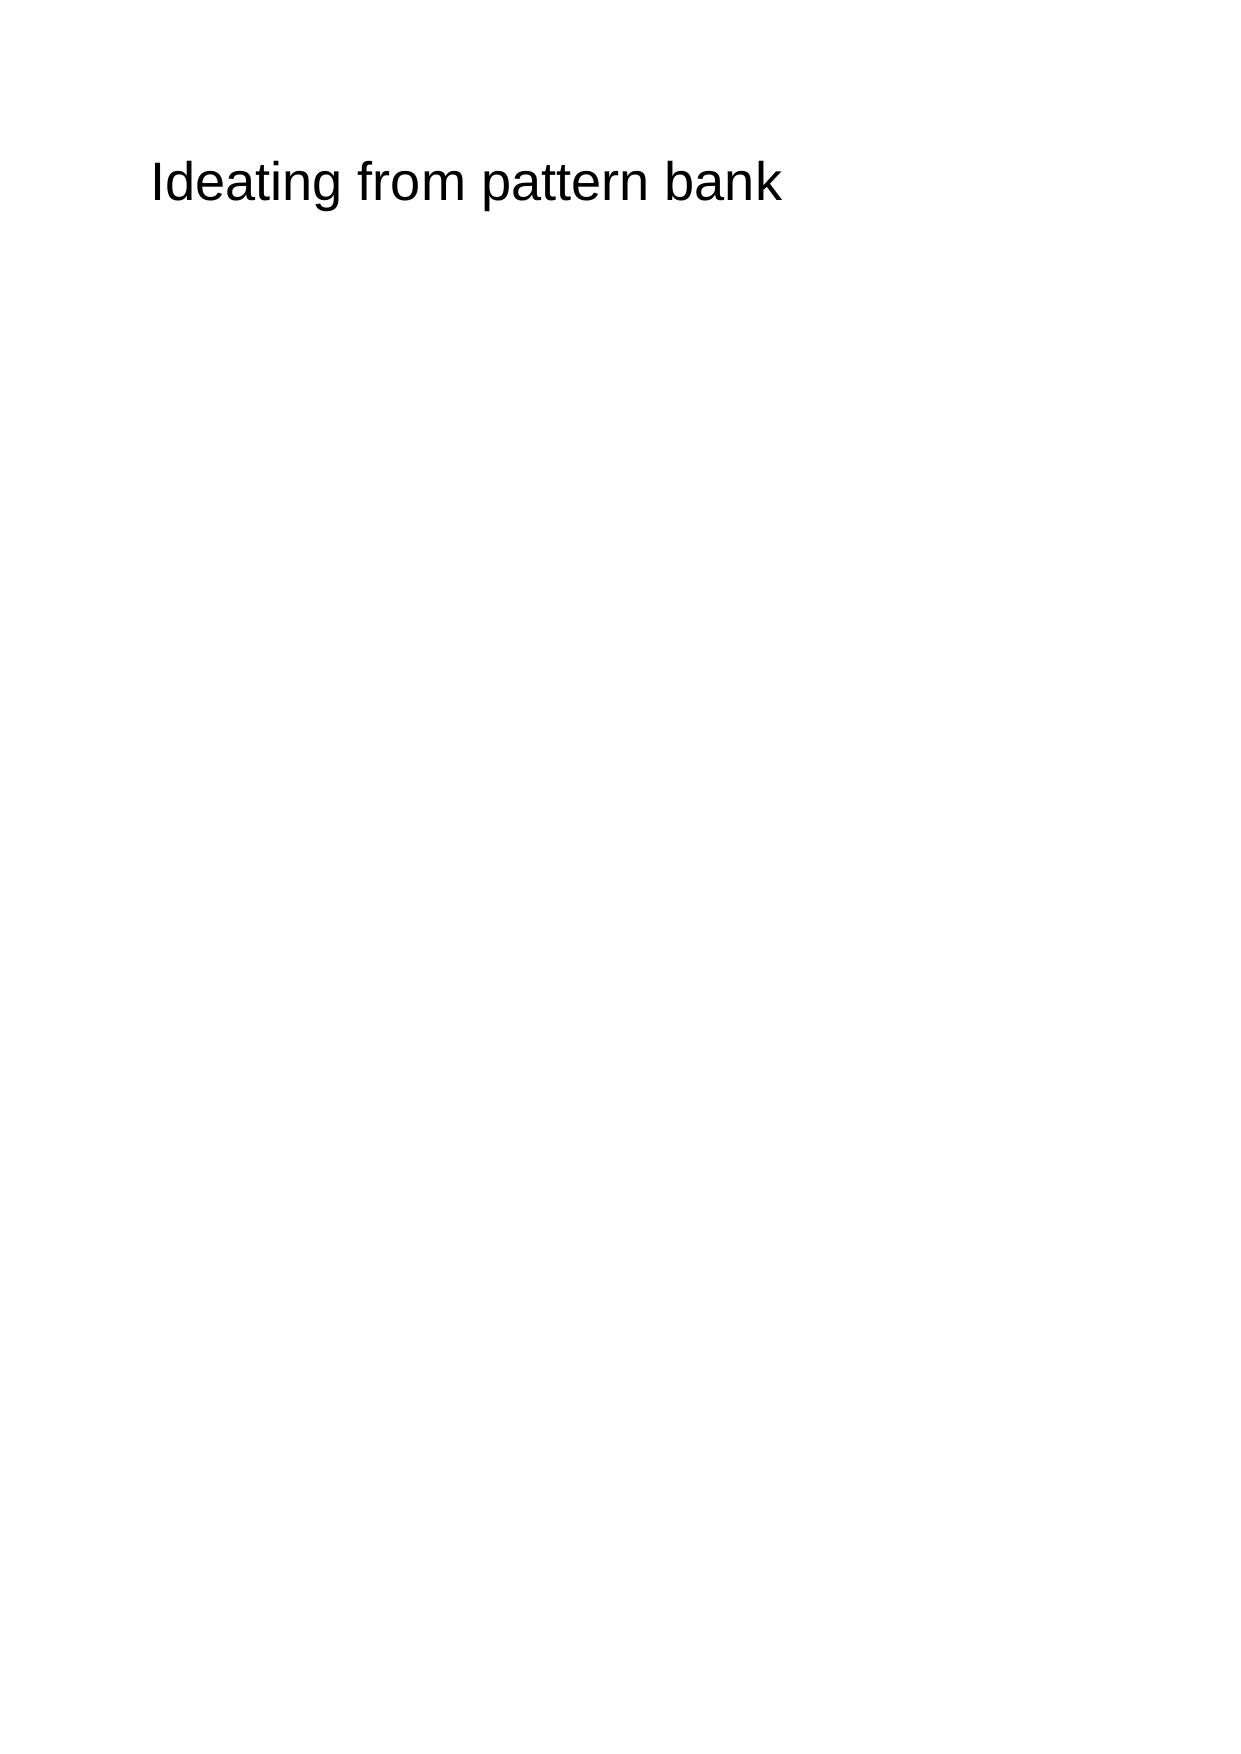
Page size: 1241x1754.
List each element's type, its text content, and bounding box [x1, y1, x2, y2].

title Ideating from pattern bank [150, 150, 1090, 212]
